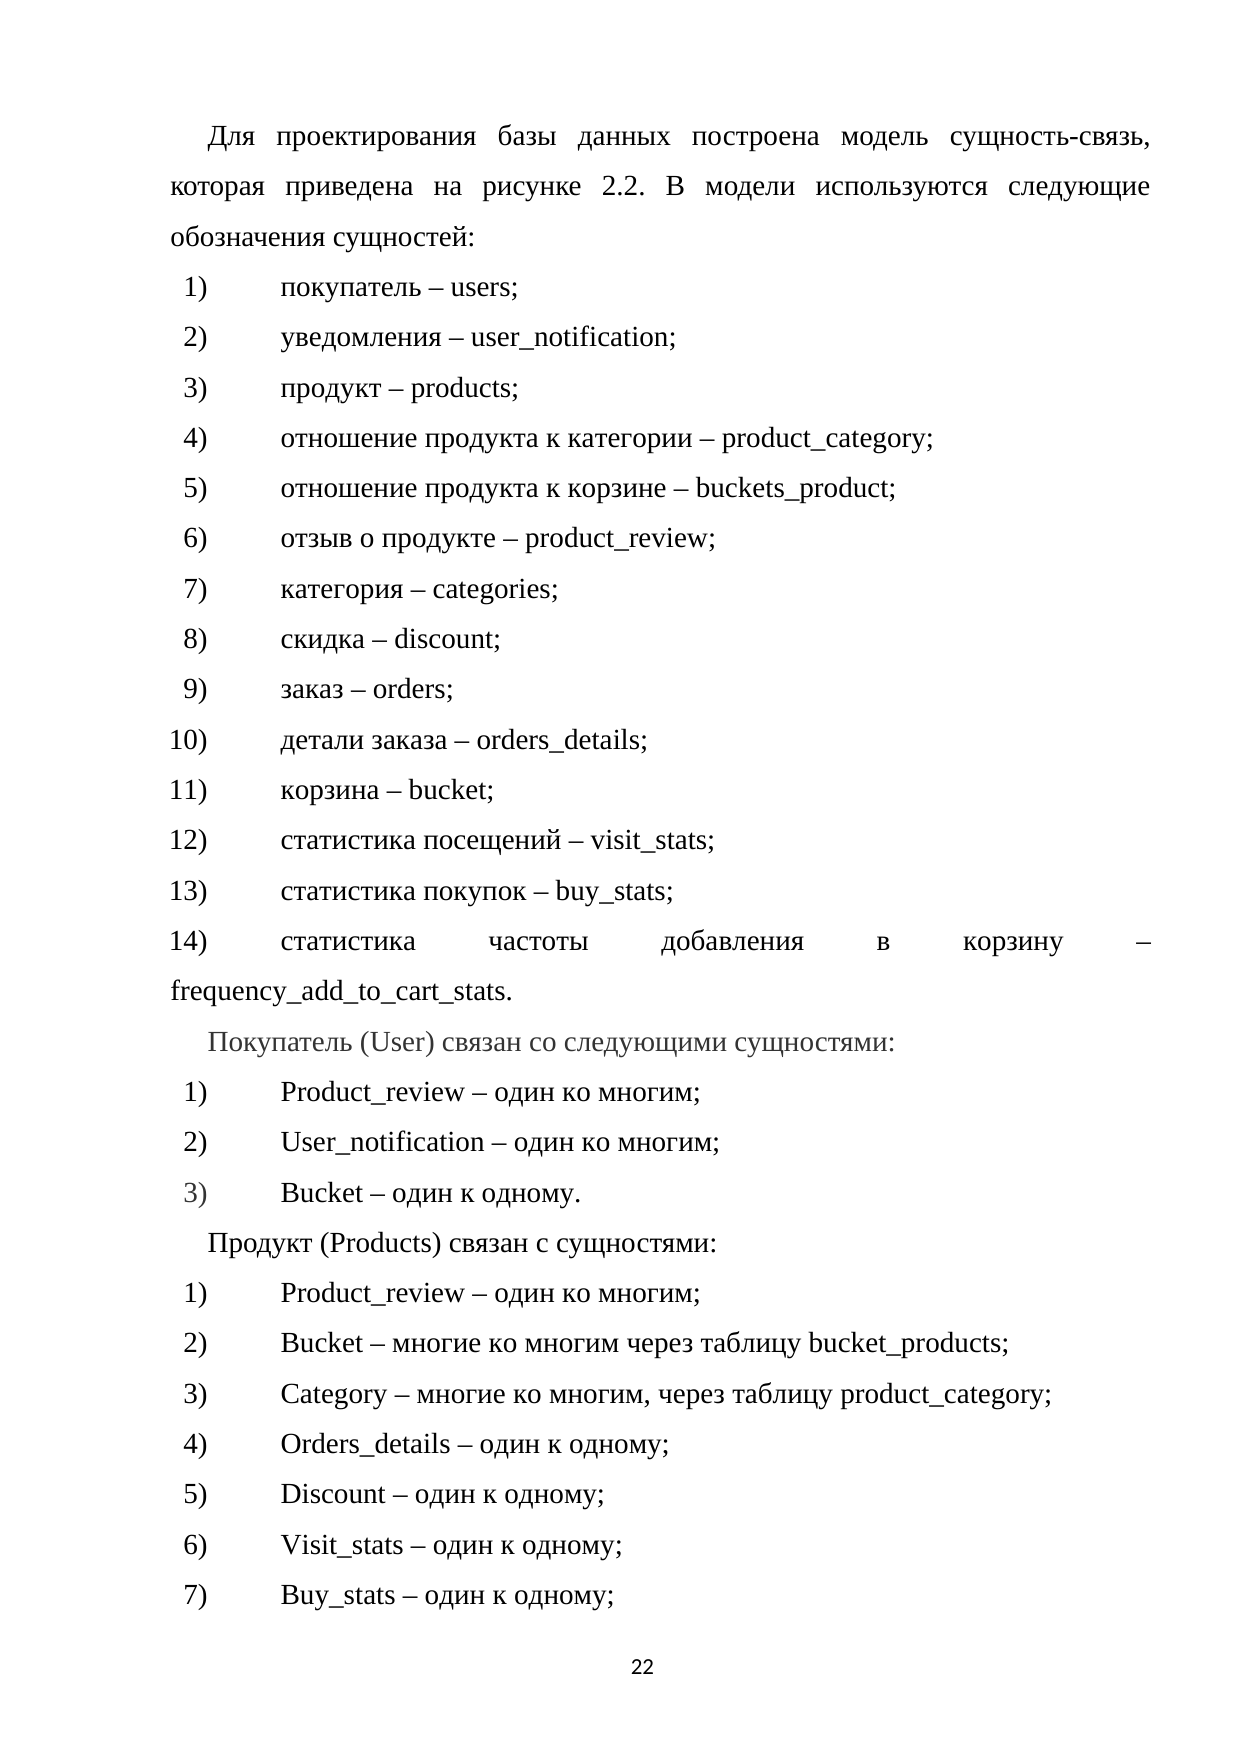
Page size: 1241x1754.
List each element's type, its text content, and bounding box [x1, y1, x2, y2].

list Discount – один к одному; [170, 1477, 1152, 1510]
list отзыв о продукте – product_review; [170, 521, 1152, 554]
list корзина – bucket; [170, 772, 1152, 806]
list категория – categories; [170, 571, 1152, 604]
list детали заказа – orders_details; [170, 722, 1152, 755]
list покупатель – users; [170, 269, 1152, 303]
list User_notification – один ко многим; [170, 1124, 1152, 1158]
list Product_review – один ко многим; [170, 1074, 1152, 1108]
list продукт – products; [170, 370, 1152, 403]
list Bucket – многие ко многим через таблицу bucket_products; [170, 1326, 1152, 1359]
text Покупатель (User) связан со следующими сущностями: [170, 1024, 1152, 1057]
list статистика посещений – visit_stats; [170, 822, 1152, 856]
text Для проектирования базы данных построена модель сущность-связь, которая приведена на рисунке 2.2. В модели используются следующие обозначения сущностей: [170, 118, 1152, 252]
list скидка – discount; [170, 621, 1152, 655]
list Bucket – один к одному. [170, 1175, 1152, 1208]
list Visit_stats – один к одному; [170, 1527, 1152, 1560]
text Продукт (Products) связан с сущностями: [170, 1225, 1152, 1258]
list Orders_details – один к одному; [170, 1426, 1152, 1460]
list статистика частоты добавления в корзину – frequency_add_to_cart_stats. [170, 923, 1152, 1007]
list статистика покупок – buy_stats; [170, 873, 1152, 906]
list Buy_stats – один к одному; [170, 1577, 1152, 1611]
list уведомления – user_notification; [170, 319, 1152, 353]
list заказ – orders; [170, 672, 1152, 705]
list Product_review – один ко многим; [170, 1275, 1152, 1309]
list отношение продукта к категории – product_category; [170, 420, 1152, 453]
list отношение продукта к корзине – buckets_product; [170, 470, 1152, 504]
list Category – многие ко многим, через таблицу product_category; [170, 1376, 1152, 1409]
